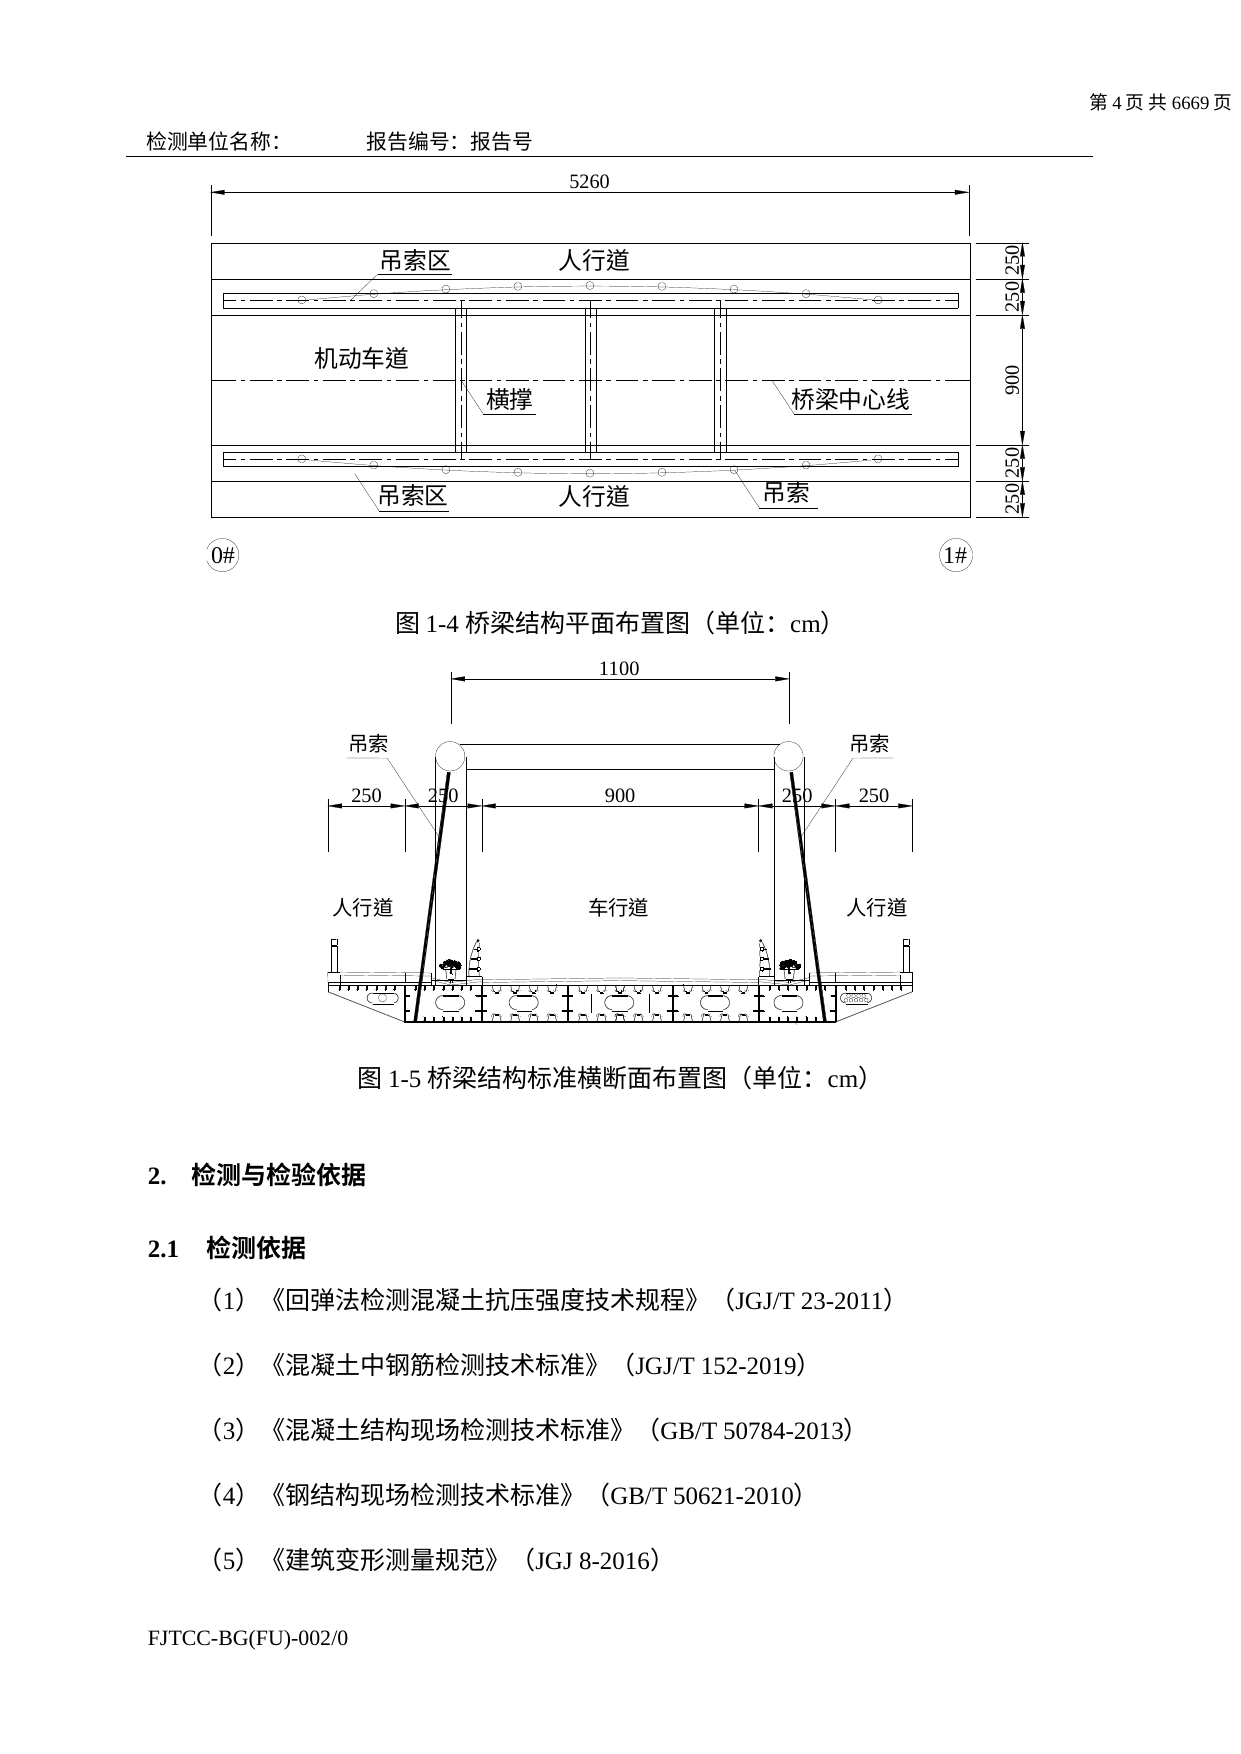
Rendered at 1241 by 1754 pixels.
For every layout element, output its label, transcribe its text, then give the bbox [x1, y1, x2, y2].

text （2）《混凝土中钢筋检测技术标准》（JGJ/T 152-2019） [148, 1331, 1093, 1396]
text （3）《混凝土结构现场检测技术标准》（GB/T 50784-2013） [148, 1396, 1093, 1461]
text 图 1-5 桥梁结构标准横断面布置图（单位：cm） [148, 1044, 1093, 1109]
text （4）《钢结构现场检测技术标准》（GB/T 50621-2010） [148, 1461, 1093, 1526]
text （1）《回弹法检测混凝土抗压强度技术规程》（JGJ/T 23-2011） [148, 1266, 1093, 1331]
subtitle 检测依据 [148, 1224, 1093, 1266]
subtitle 检测与检验依据 [148, 1141, 1093, 1206]
text 图 1-4 桥梁结构平面布置图（单位：cm） [148, 589, 1093, 654]
text （5）《建筑变形测量规范》（JGJ 8-2016） [148, 1526, 1093, 1591]
